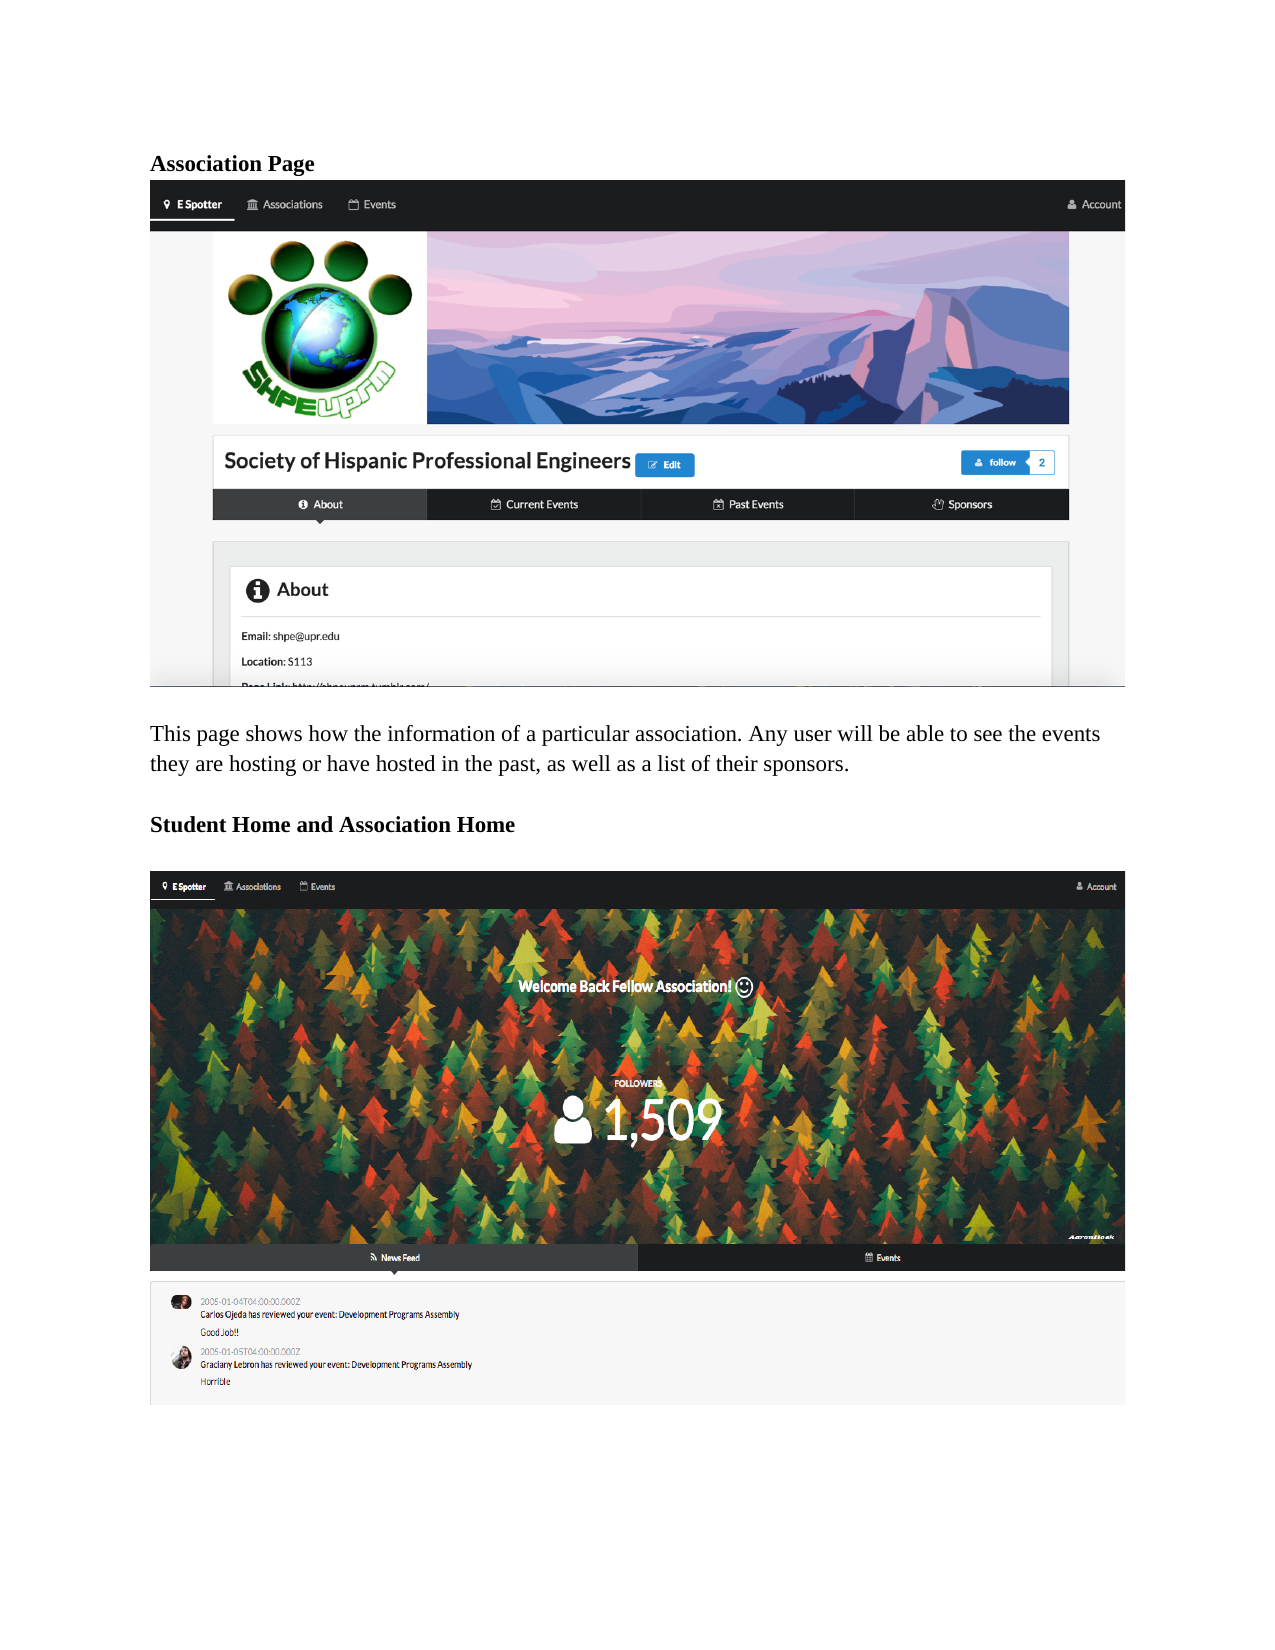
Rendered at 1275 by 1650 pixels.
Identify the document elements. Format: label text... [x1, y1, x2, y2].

text Student Home and Association Home [150, 811, 1125, 837]
picture [150, 180, 1125, 687]
text Association Page [150, 150, 1125, 176]
picture [150, 871, 1125, 1405]
text This page shows how the information of a particular association. Any user will be able to see the events they are hosting or have hosted in the past, as well as a list of their sponsors. [150, 720, 1125, 777]
